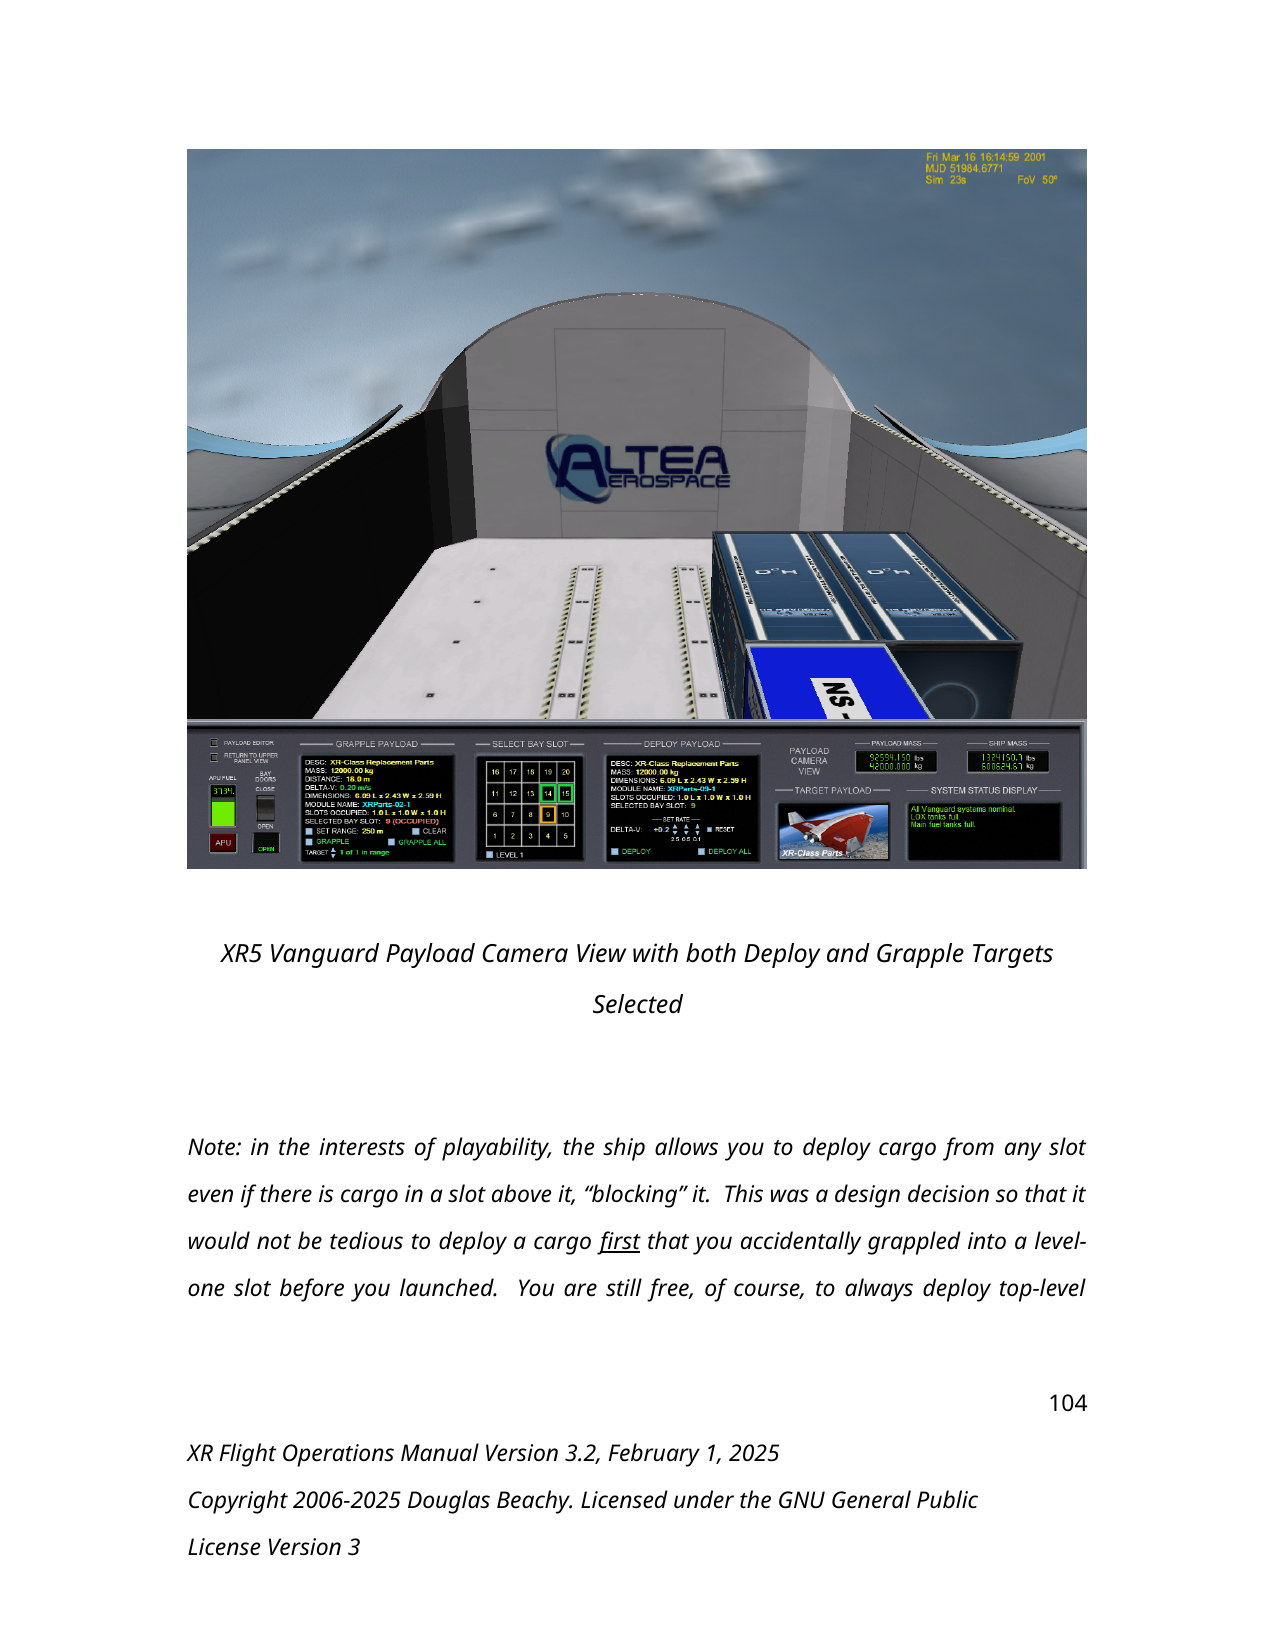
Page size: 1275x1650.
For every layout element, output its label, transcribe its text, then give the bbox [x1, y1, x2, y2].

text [187, 1131, 1087, 1303]
text XR5 Vanguard Payload Camera View with both Deploy and Grapple Targets Selected [187, 936, 1087, 1021]
picture [187, 149, 1087, 869]
